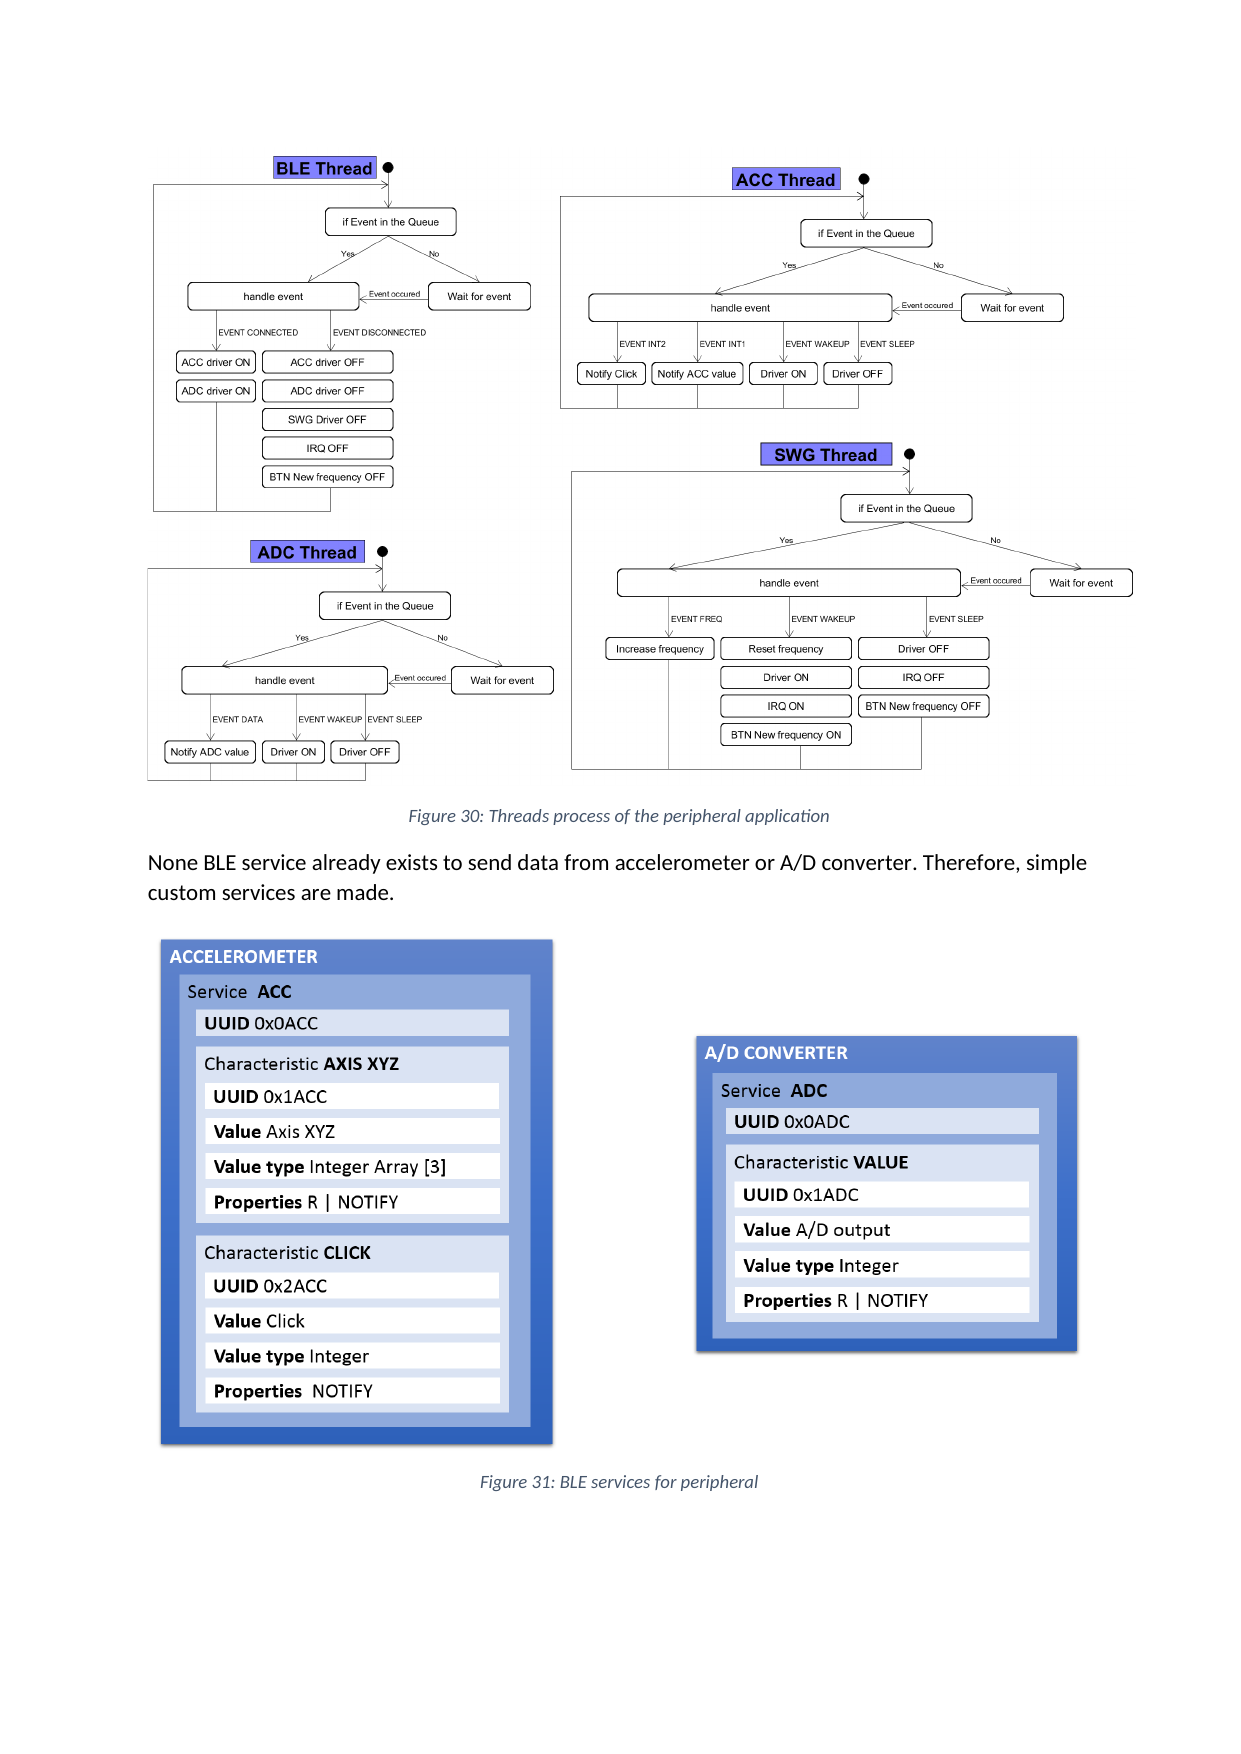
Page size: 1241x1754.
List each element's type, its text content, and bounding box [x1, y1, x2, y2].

text Figure 30: Threads process of the peripheral application [148, 804, 1093, 827]
picture [147, 925, 1093, 1452]
text Figure 31: BLE services for peripheral [148, 1470, 1093, 1493]
text None BLE service already exists to send data from accelerometer or A/D converter. Therefore, simple custom services are made. [148, 848, 1093, 906]
picture [147, 147, 1137, 786]
